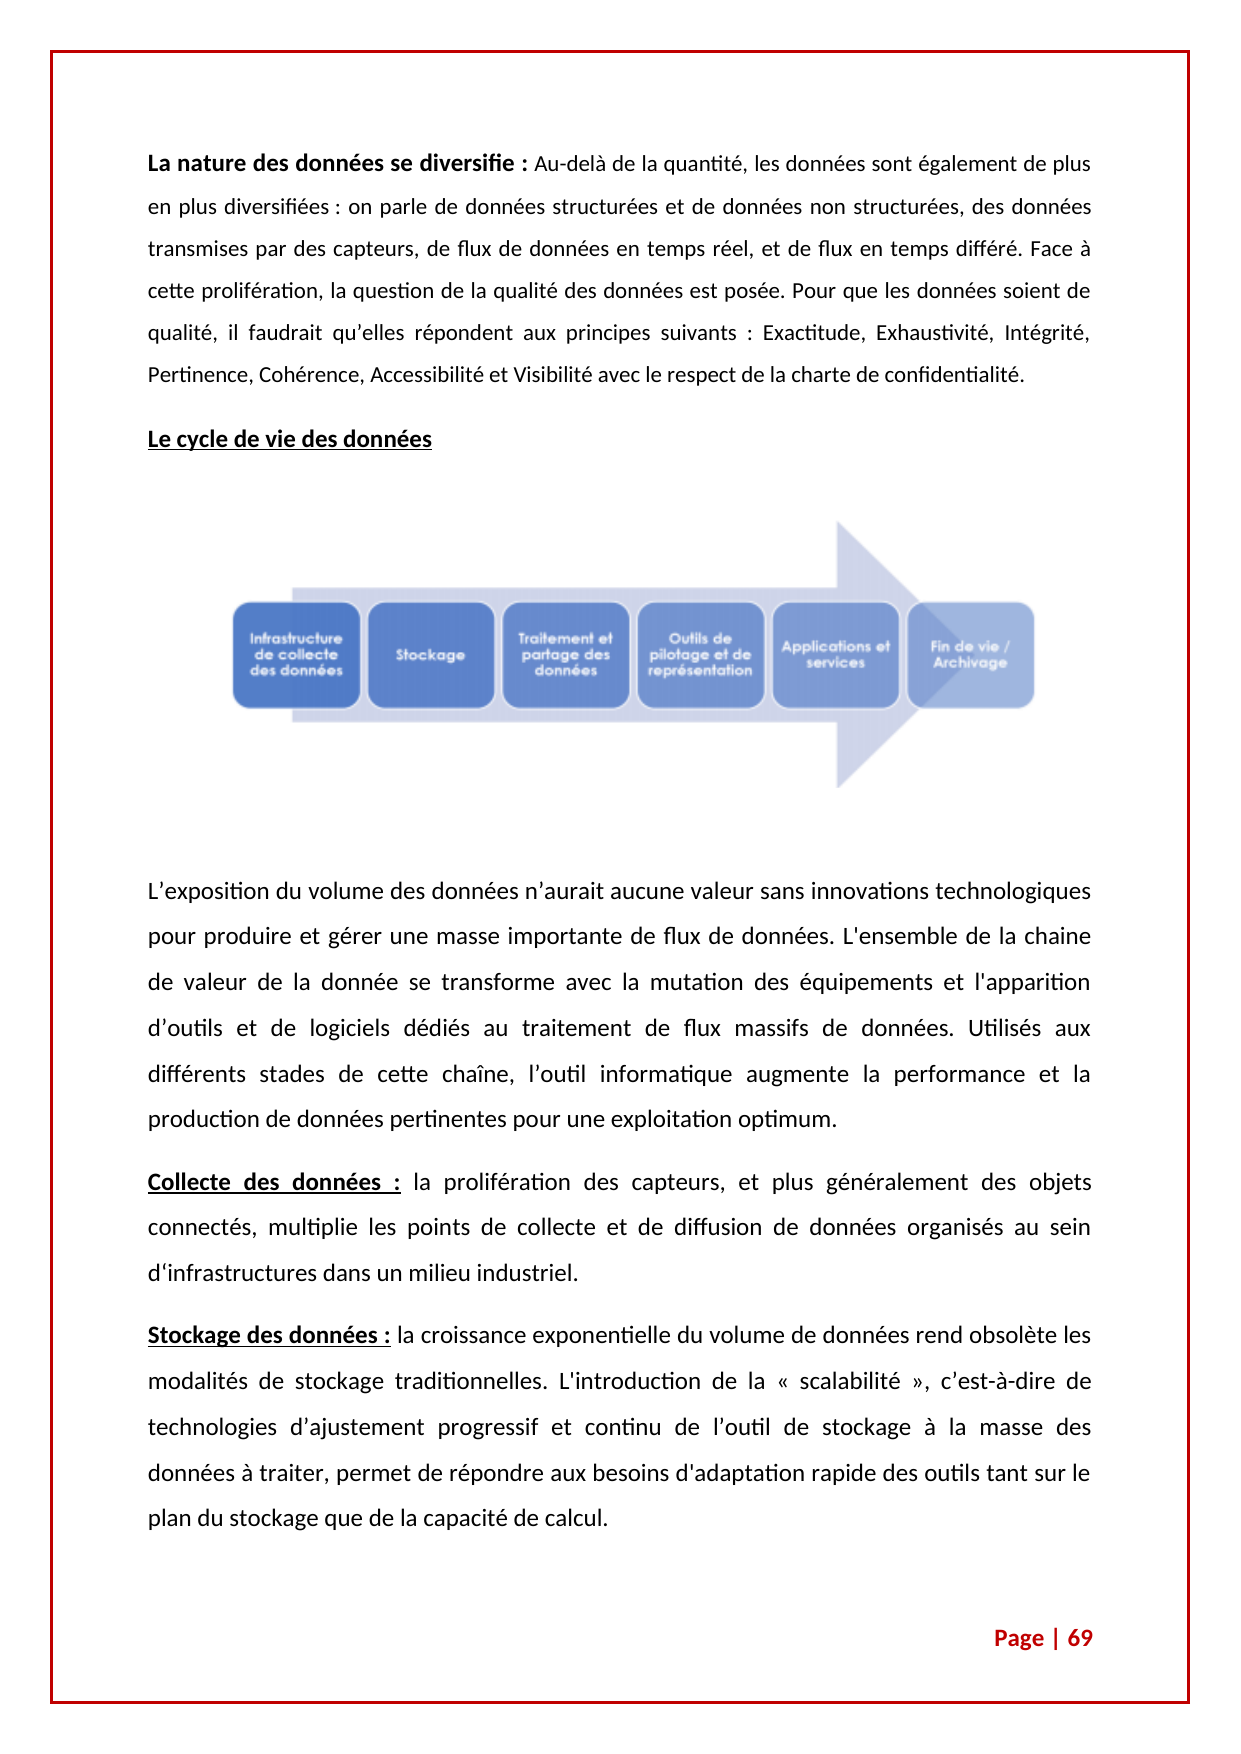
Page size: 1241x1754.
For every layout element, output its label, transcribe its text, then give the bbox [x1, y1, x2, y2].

text Le cycle de vie des données [148, 423, 1093, 453]
text Stockage des données : la croissance exponentielle du volume de données rend obsolète les modalités de stockage traditionnelles. L'introduction de la « scalabilité », c’est-à-dire de technologies d’ajustement progressif et continu de l’outil de stockage à la masse des données à traiter, permet de répondre aux besoins d'adaptation rapide des outils tant sur le plan du stockage que de la capacité de calcul. [148, 1320, 1093, 1533]
picture [224, 513, 1060, 788]
list La nature des données se diversifie : Au-delà de la quantité, les données sont également de plus en plus diversifiées : on parle de données structurées et de données non structurées, des données transmises par des capteurs, de flux de données en temps réel, et de flux en temps différé. Face à cette prolifération, la question de la qualité des données est posée. Pour que les données soient de qualité, il faudrait qu’elles répondent aux principes suivants : Exactitude, Exhaustivité, Intégrité, Pertinence, Cohérence, Accessibilité et Visibilité avec le respect de la charte de confidentialité. [148, 148, 1093, 388]
text Collecte des données : la prolifération des capteurs, et plus généralement des objets connectés, multiplie les points de collecte et de diffusion de données organisés au sein d‘infrastructures dans un milieu industriel. [148, 1166, 1093, 1288]
